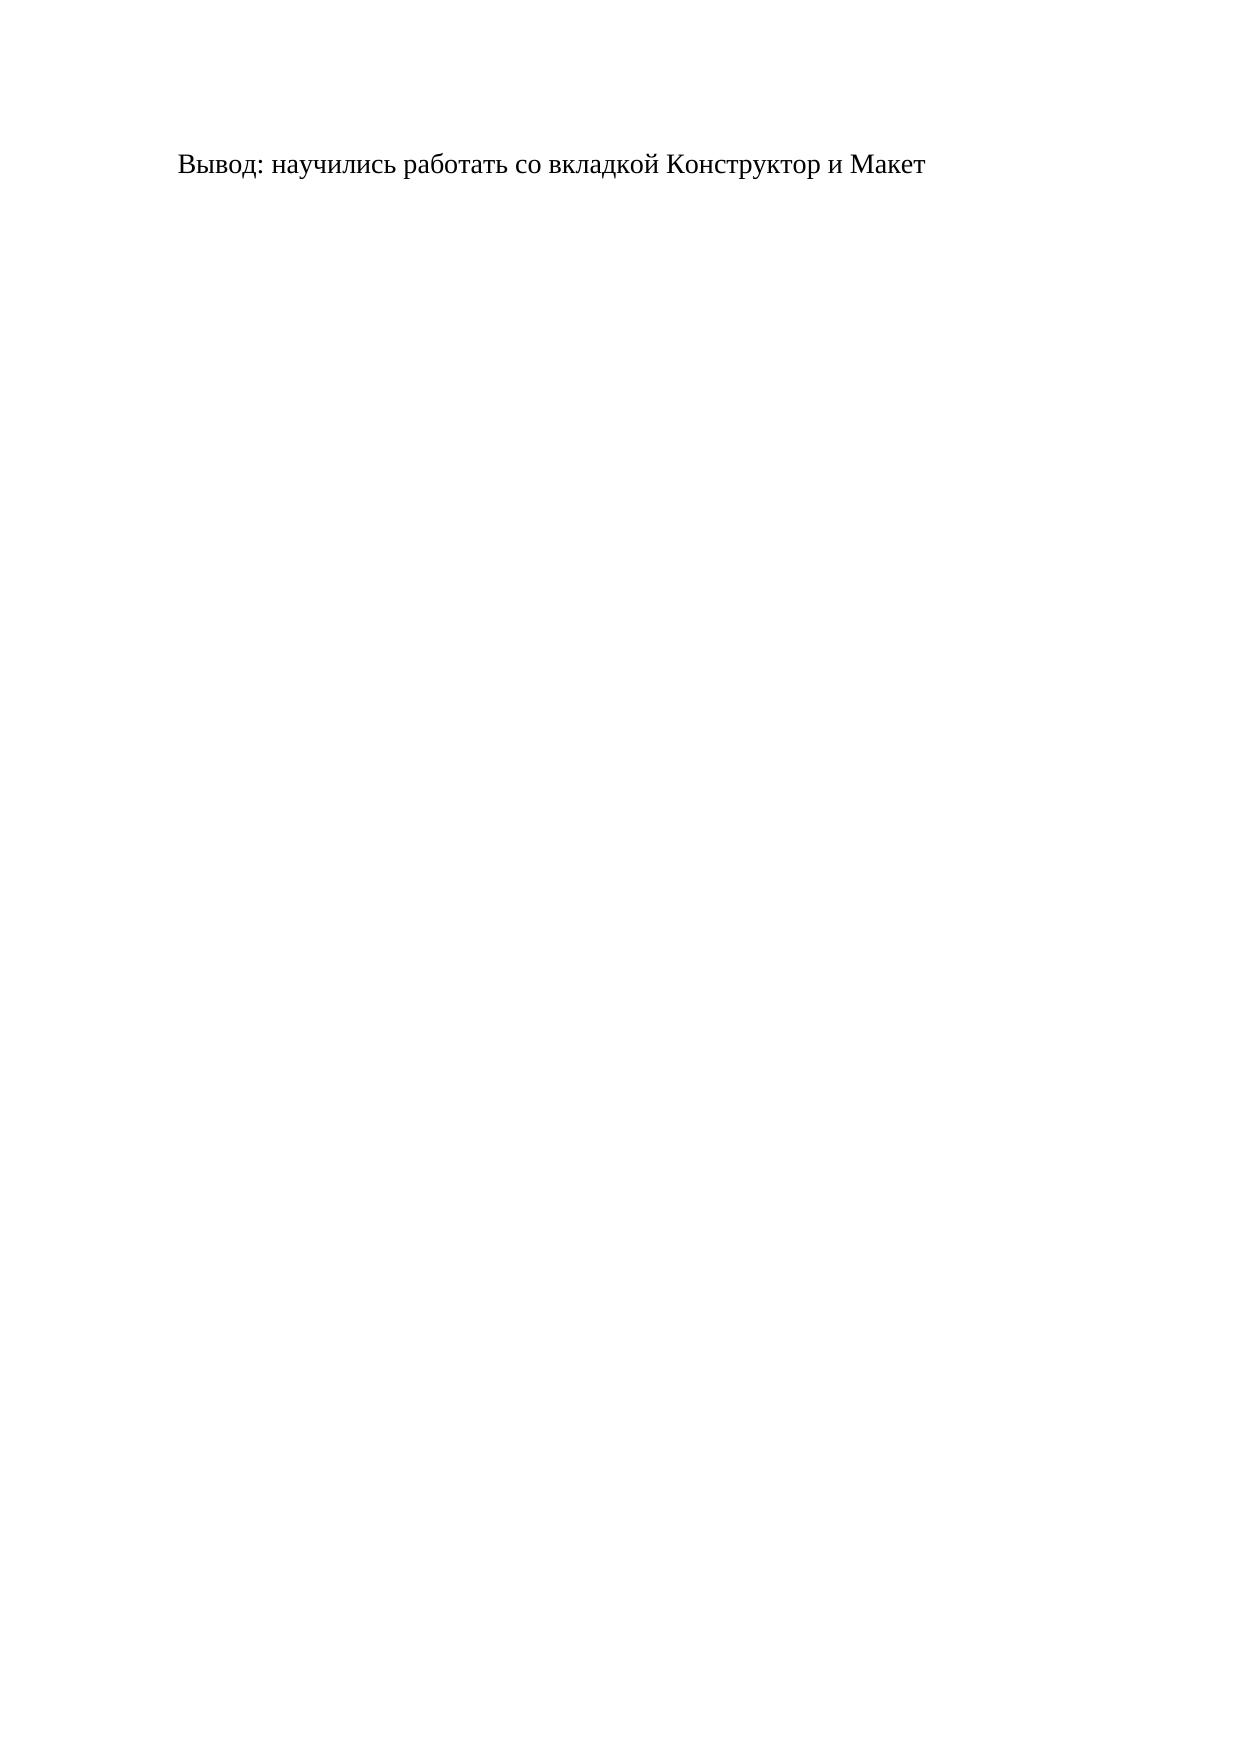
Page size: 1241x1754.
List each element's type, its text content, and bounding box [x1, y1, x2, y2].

text Вывод: научились работать со вкладкой Конструктор и Макет [177, 147, 1152, 180]
